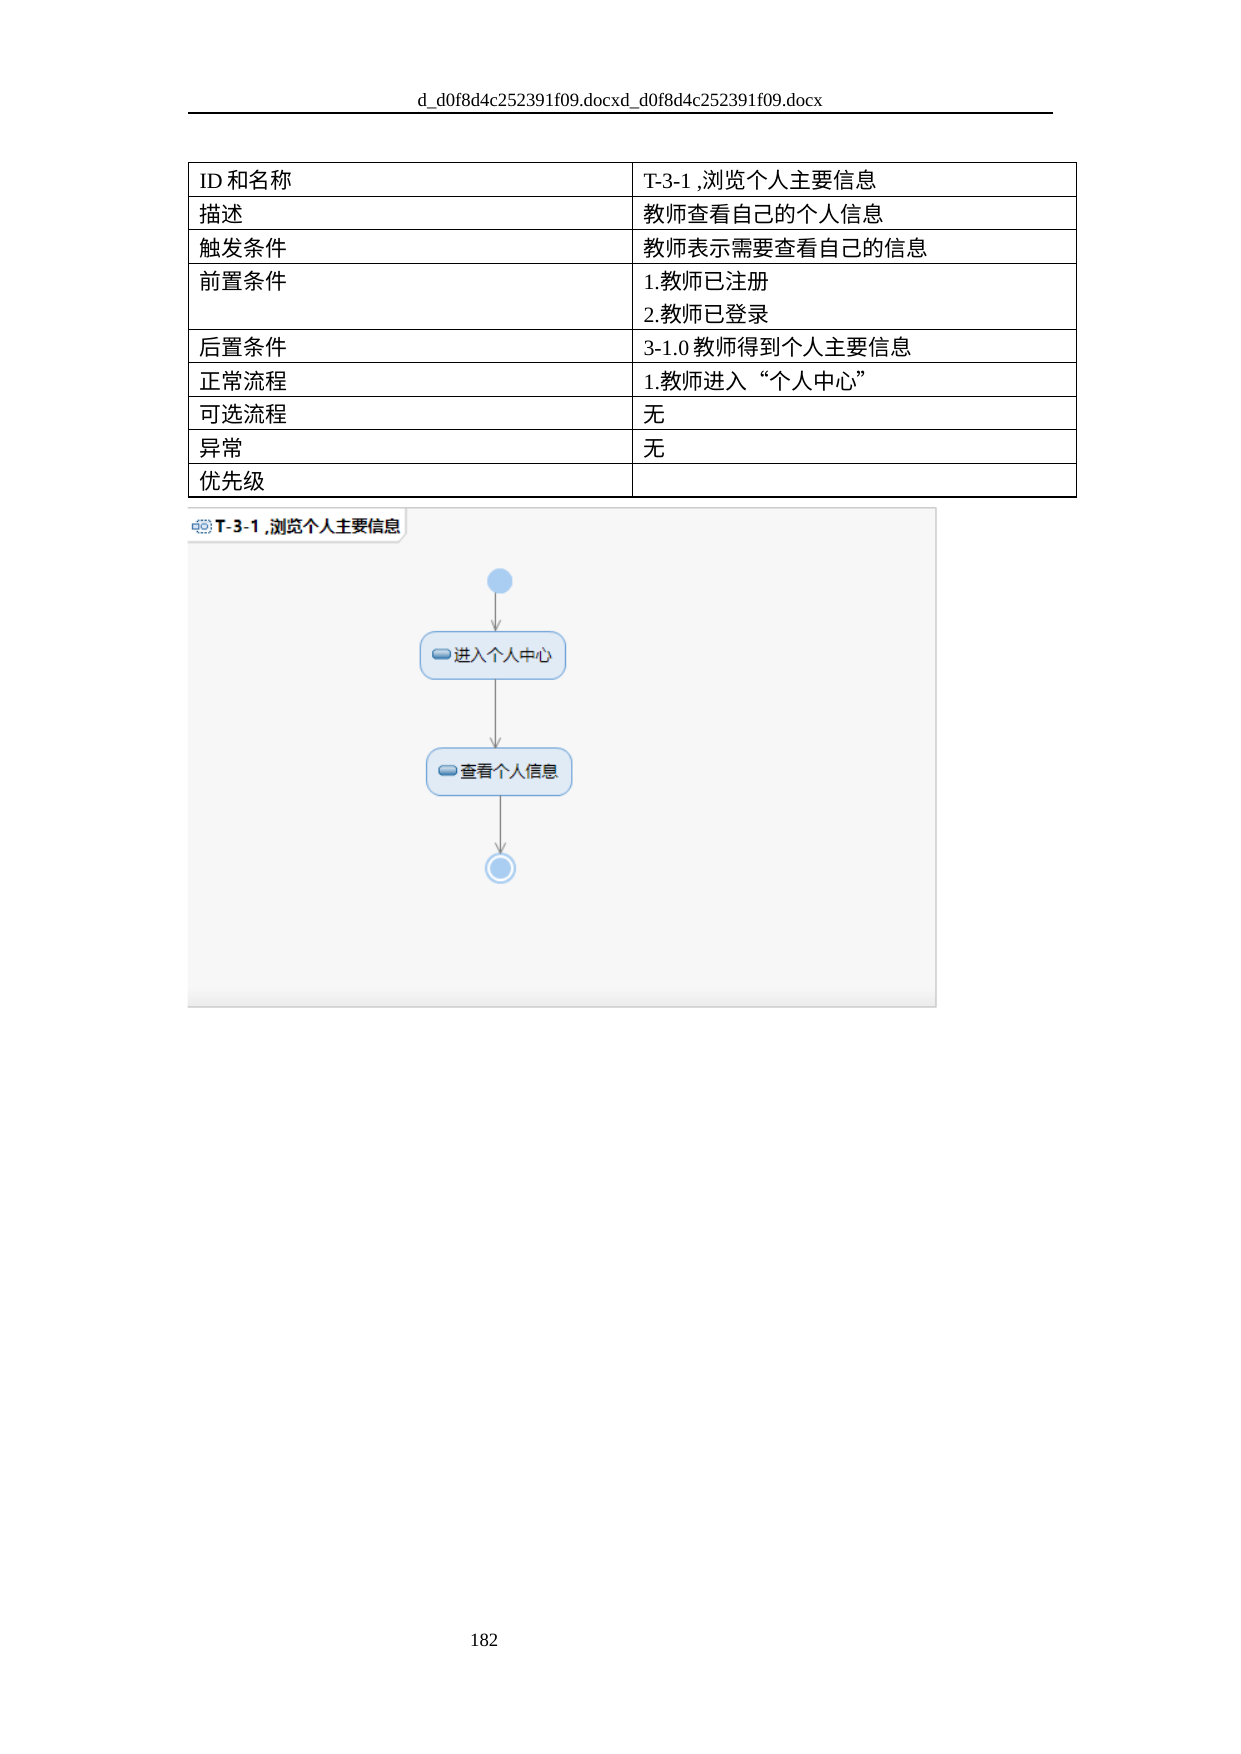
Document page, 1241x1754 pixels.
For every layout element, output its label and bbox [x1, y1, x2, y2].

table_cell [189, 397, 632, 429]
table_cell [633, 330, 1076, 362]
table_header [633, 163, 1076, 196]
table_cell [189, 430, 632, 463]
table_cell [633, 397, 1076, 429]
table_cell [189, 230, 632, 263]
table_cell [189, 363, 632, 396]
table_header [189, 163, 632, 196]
picture [187, 506, 938, 1009]
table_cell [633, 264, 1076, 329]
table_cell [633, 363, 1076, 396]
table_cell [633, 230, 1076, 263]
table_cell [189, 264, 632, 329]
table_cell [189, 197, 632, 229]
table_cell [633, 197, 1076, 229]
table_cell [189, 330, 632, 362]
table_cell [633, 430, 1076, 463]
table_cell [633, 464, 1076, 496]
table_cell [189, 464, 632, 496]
